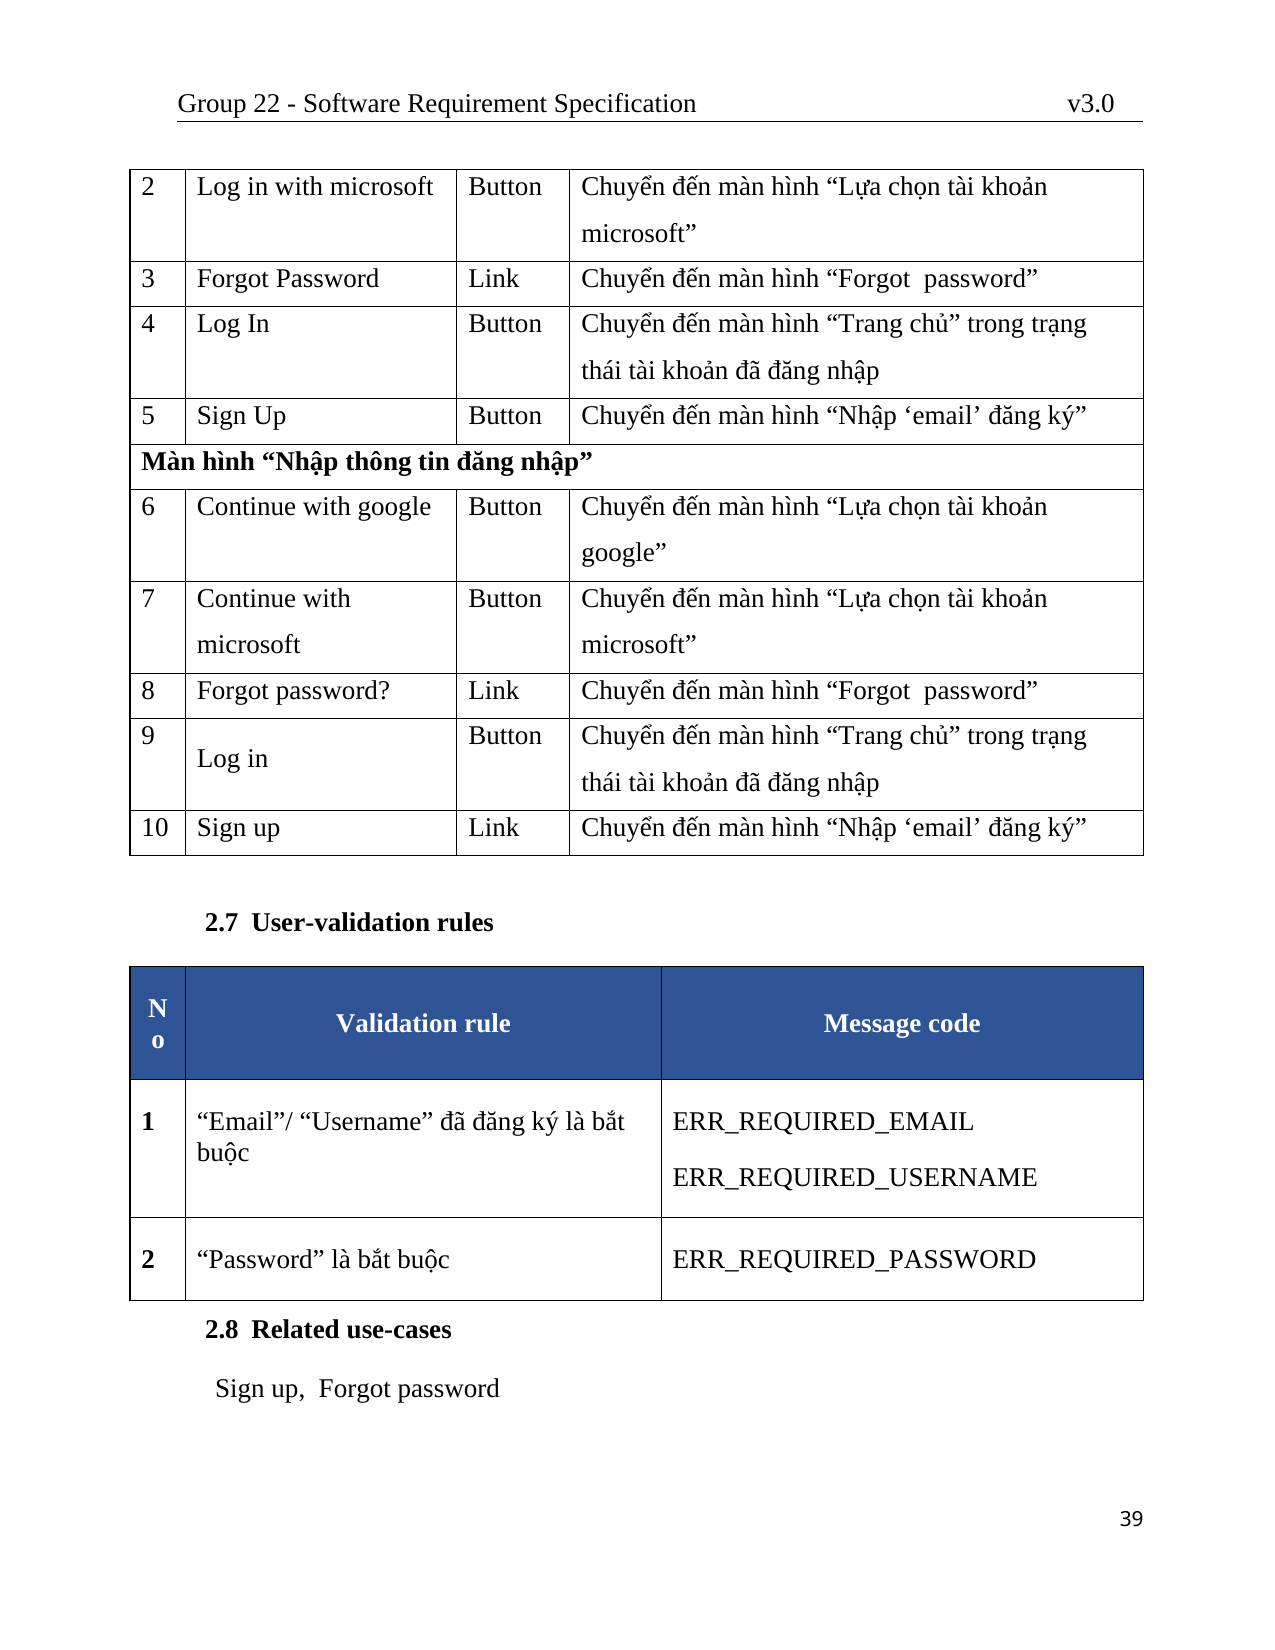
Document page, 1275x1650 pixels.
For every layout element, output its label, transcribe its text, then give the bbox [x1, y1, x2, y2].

table_header No [131, 967, 185, 1079]
table_cell “Password” là bắt buộc [186, 1218, 661, 1299]
table_cell Sign up [186, 811, 456, 855]
table_cell 9 [131, 719, 185, 810]
table_cell ERR_REQUIRED_PASSWORD [662, 1218, 1143, 1299]
table_cell Màn hình “Nhập thông tin đăng nhập” [131, 445, 1143, 489]
table_cell Button [457, 490, 569, 581]
table_cell Chuyển đến màn hình “Lựa chọn tài khoản microsoft” [570, 170, 1143, 261]
table_cell 3 [131, 262, 185, 306]
table_cell Chuyển đến màn hình “Forgot password” [570, 262, 1143, 306]
table_cell Log in with microsoft [186, 170, 456, 261]
table_cell 8 [131, 674, 185, 718]
table_cell Button [457, 399, 569, 443]
table_cell Continue with microsoft [186, 582, 456, 673]
table_cell Forgot password? [186, 674, 456, 718]
list Related use-cases [222, 1313, 1143, 1344]
table_cell Chuyển đến màn hình “Nhập ‘email’ đăng ký” [570, 399, 1143, 443]
table_cell Link [457, 262, 569, 306]
table_cell “Email”/ “Username” đã đăng ký là bắt buộc [186, 1080, 661, 1217]
table_cell Chuyển đến màn hình “Lựa chọn tài khoản microsoft” [570, 582, 1143, 673]
table_cell 1 [131, 1080, 185, 1217]
table_cell 2 [131, 170, 185, 261]
table_cell Chuyển đến màn hình “Trang chủ” trong trạng thái tài khoản đã đăng nhập [570, 307, 1143, 398]
table_cell Sign Up [186, 399, 456, 443]
table_cell 4 [131, 307, 185, 398]
table_cell Forgot Password [186, 262, 456, 306]
table_cell Button [457, 170, 569, 261]
table_cell Link [457, 811, 569, 855]
table_header Message code [662, 967, 1143, 1079]
table_cell Link [457, 674, 569, 718]
list User-validation rules [221, 906, 1143, 938]
table_cell 10 [131, 811, 185, 855]
table_cell 2 [131, 1218, 185, 1299]
text Sign up, Forgot password [177, 1372, 1143, 1403]
table_cell Chuyển đến màn hình “Lựa chọn tài khoản google” [570, 490, 1143, 581]
table_cell ERR_REQUIRED_EMAIL ERR_REQUIRED_USERNAME [662, 1080, 1143, 1217]
table_cell Chuyển đến màn hình “Trang chủ” trong trạng thái tài khoản đã đăng nhập [570, 719, 1143, 810]
table_cell Chuyển đến màn hình “Nhập ‘email’ đăng ký” [570, 811, 1143, 855]
table_cell Continue with google [186, 490, 456, 581]
table_cell Button [457, 719, 569, 810]
table_cell 5 [131, 399, 185, 443]
table_cell Chuyển đến màn hình “Forgot password” [570, 674, 1143, 718]
table_cell 7 [131, 582, 185, 673]
table_cell Button [457, 582, 569, 673]
table_cell Button [457, 307, 569, 398]
table_cell Log In [186, 307, 456, 398]
table_cell Log in [186, 719, 456, 810]
table_header Validation rule [186, 967, 661, 1079]
table_cell 6 [131, 490, 185, 581]
